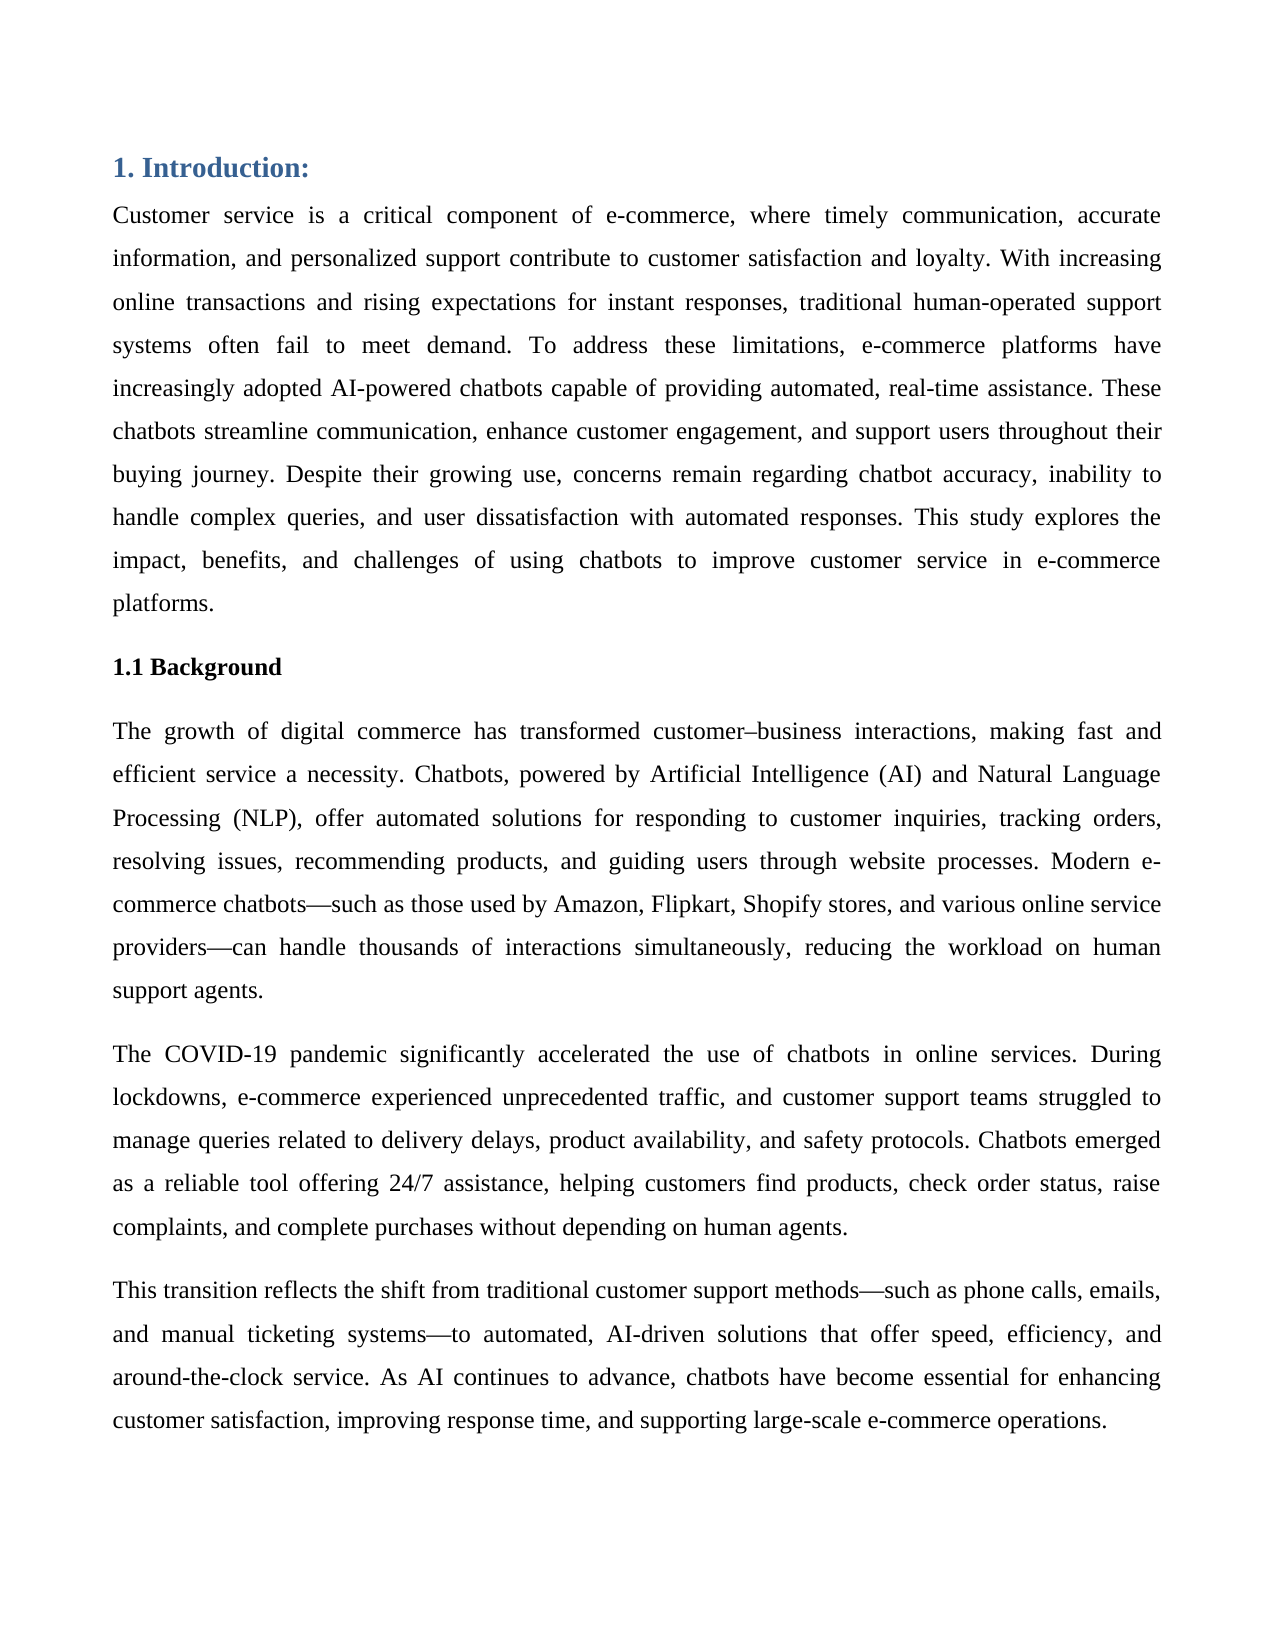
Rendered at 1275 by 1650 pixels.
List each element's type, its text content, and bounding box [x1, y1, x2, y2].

text The COVID-19 pandemic significantly accelerated the use of chatbots in online services. During lockdowns, e-commerce experienced unprecedented traffic, and customer support teams struggled to manage queries related to delivery delays, product availability, and safety protocols. Chatbots emerged as a reliable tool offering 24/7 assistance, helping customers find products, check order status, raise complaints, and complete purchases without depending on human agents. [112, 1039, 1162, 1240]
text 1.1 Background [112, 652, 1162, 681]
text Customer service is a critical component of e-commerce, where timely communication, accurate information, and personalized support contribute to customer satisfaction and loyalty. With increasing online transactions and rising expectations for instant responses, traditional human-operated support systems often fail to meet demand. To address these limitations, e-commerce platforms have increasingly adopted AI-powered chatbots capable of providing automated, real-time assistance. These chatbots streamline communication, enhance customer engagement, and support users throughout their buying journey. Despite their growing use, concerns remain regarding chatbot accuracy, inability to handle complex queries, and user dissatisfaction with automated responses. This study explores the impact, benefits, and challenges of using chatbots to improve customer service in e-commerce platforms. [112, 200, 1162, 617]
text This transition reflects the shift from traditional customer support methods—such as phone calls, emails, and manual ticketing systems—to automated, AI-driven solutions that offer speed, efficiency, and around-the-clock service. As AI continues to advance, chatbots have become essential for enhancing customer satisfaction, improving response time, and supporting large-scale e-commerce operations. [112, 1276, 1162, 1434]
subtitle 1. Introduction: [112, 150, 1162, 183]
text The growth of digital commerce has transformed customer–business interactions, making fast and efficient service a necessity. Chatbots, powered by Artificial Intelligence (AI) and Natural Language Processing (NLP), offer automated solutions for responding to customer inquiries, tracking orders, resolving issues, recommending products, and guiding users through website processes. Modern e-commerce chatbots—such as those used by Amazon, Flipkart, Shopify stores, and various online service providers—can handle thousands of interactions simultaneously, reducing the workload on human support agents. [112, 716, 1162, 1004]
